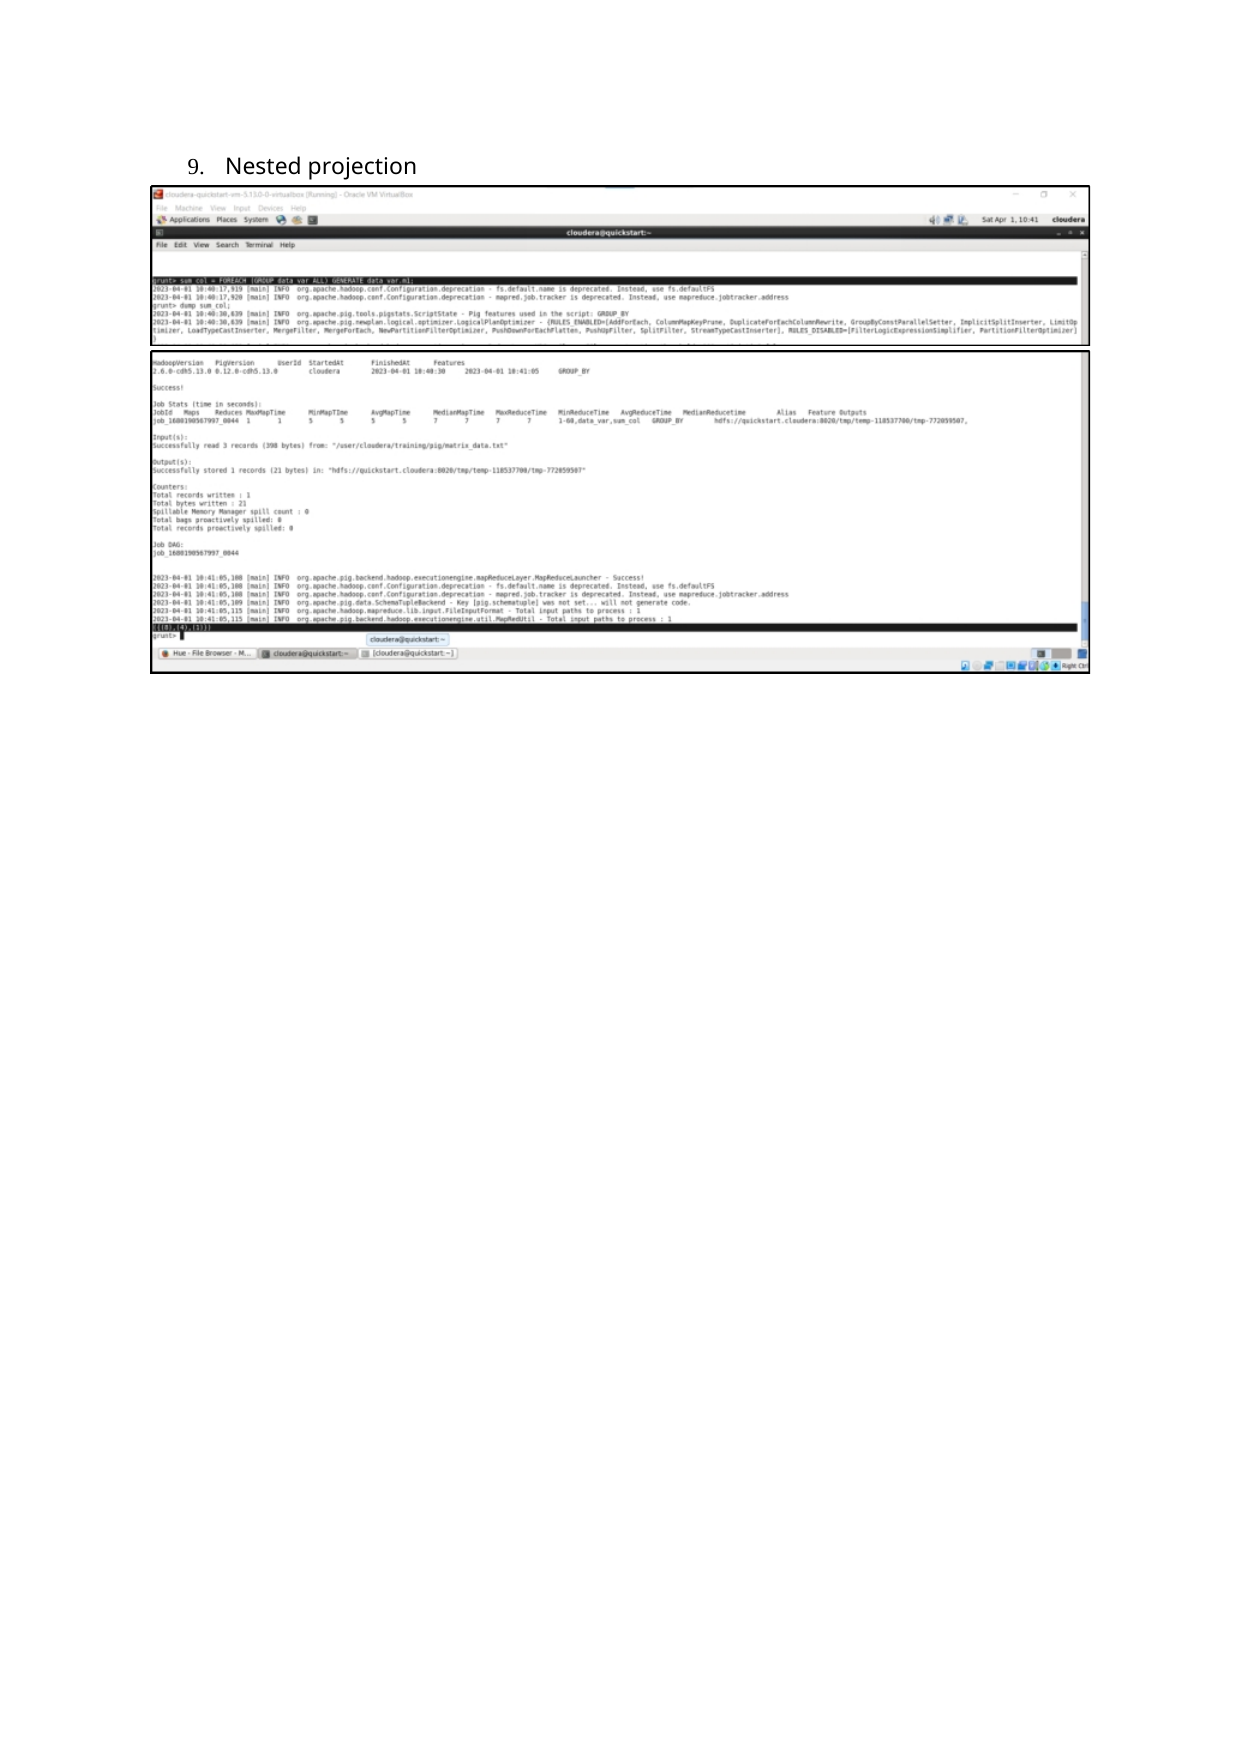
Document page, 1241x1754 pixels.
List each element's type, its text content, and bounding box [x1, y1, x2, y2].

picture [150, 350, 1091, 674]
list Nested projection [187, 150, 1090, 181]
picture [150, 185, 1091, 346]
